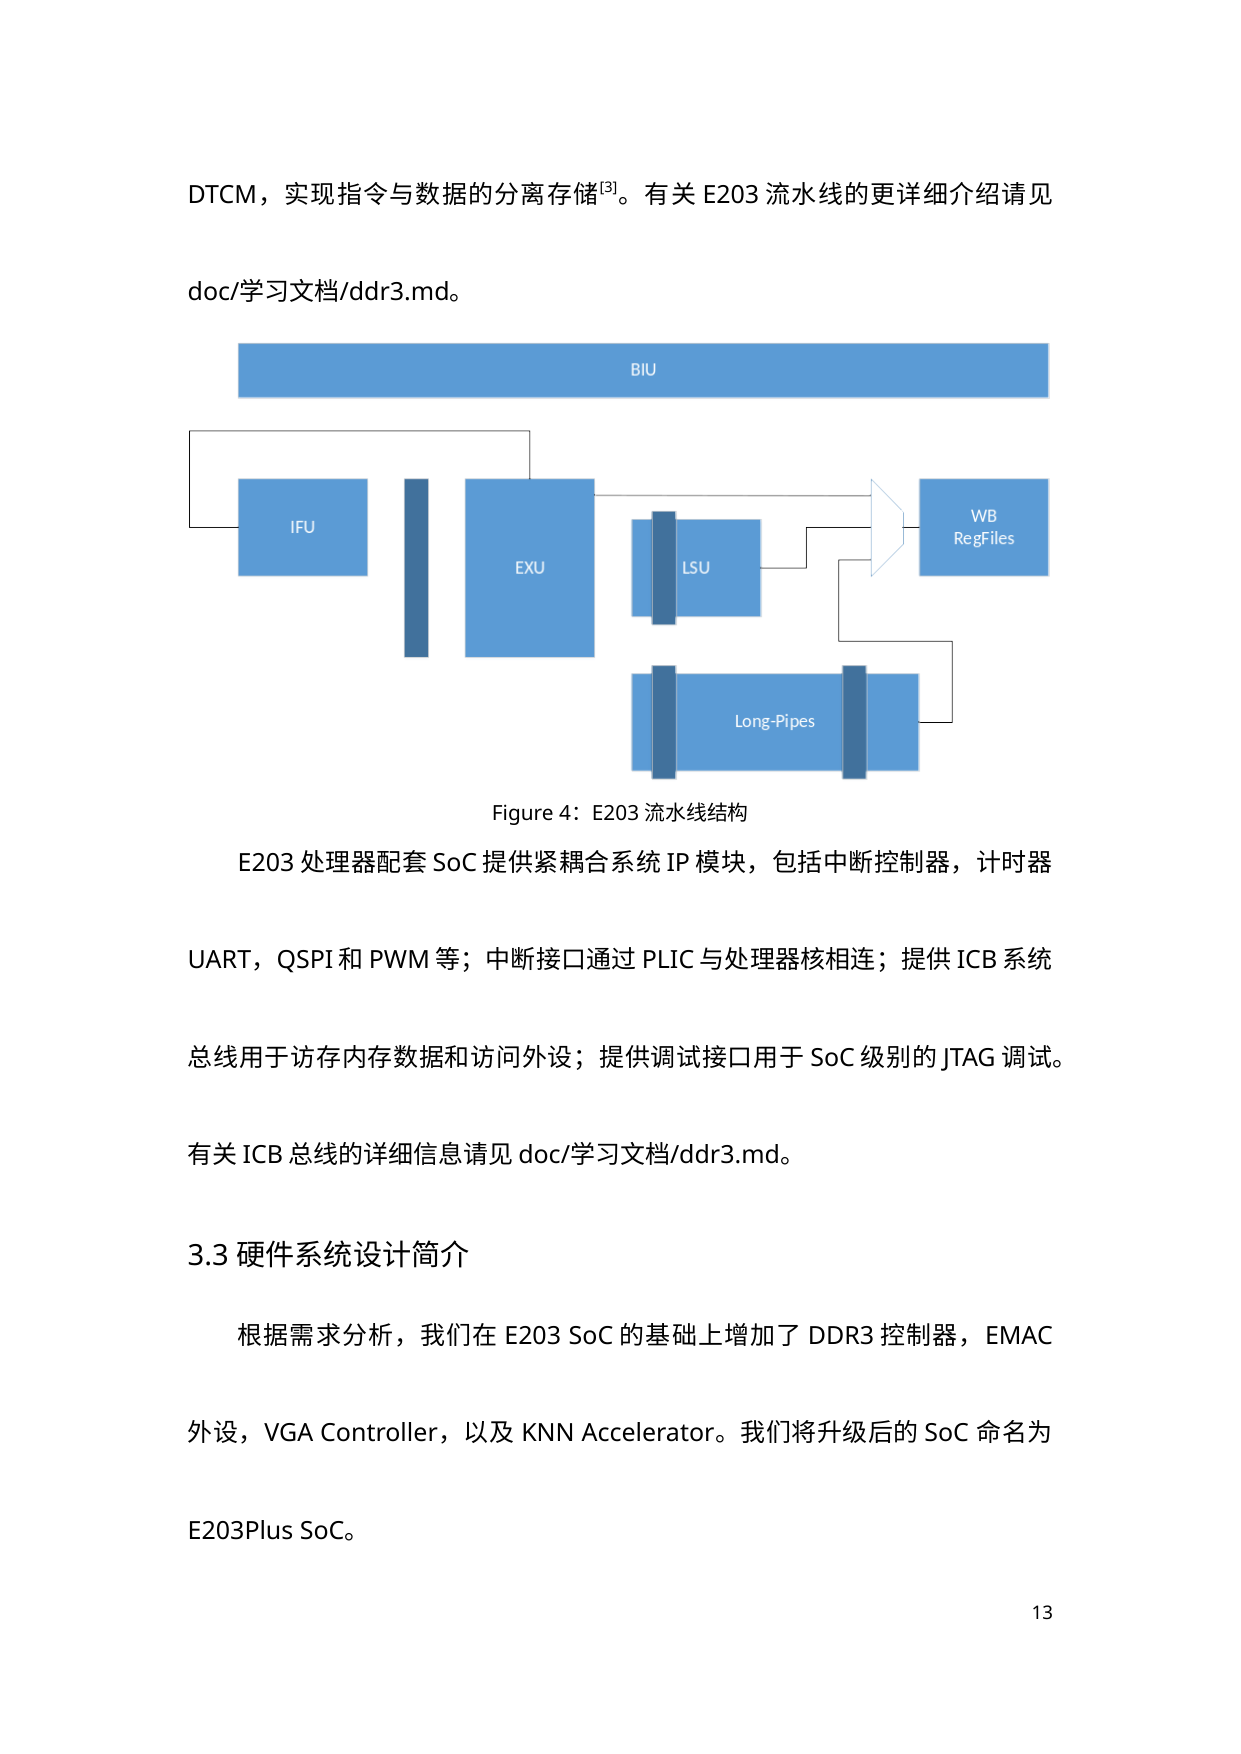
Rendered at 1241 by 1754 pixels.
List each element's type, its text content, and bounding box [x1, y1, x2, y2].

text E203处理器配套SoC提供紧耦合系统IP模块，包括中断控制器，计时器，UART，QSPI和PWM等；中断接口通过PLIC与处理器核相连；提供ICB系统总线用于访存内存数据和访问外设；提供调试接口用于SoC级别的JTAG调试。有关ICB总线的详细信息请见doc/学习文档/ddr3.md。 [187, 828, 1053, 1185]
text Figure 4：E203 流水线结构 [187, 795, 1053, 828]
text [187, 160, 1053, 322]
text 根据需求分析，我们在E203 SoC的基础上增加了DDR3控制器，EMAC外设，VGA Controller，以及 KNN Accelerator。我们将升级后的SoC 命名为E203Plus SoC。 [187, 1301, 1053, 1561]
subtitle 3.3 硬件系统设计简介 [187, 1220, 1053, 1285]
